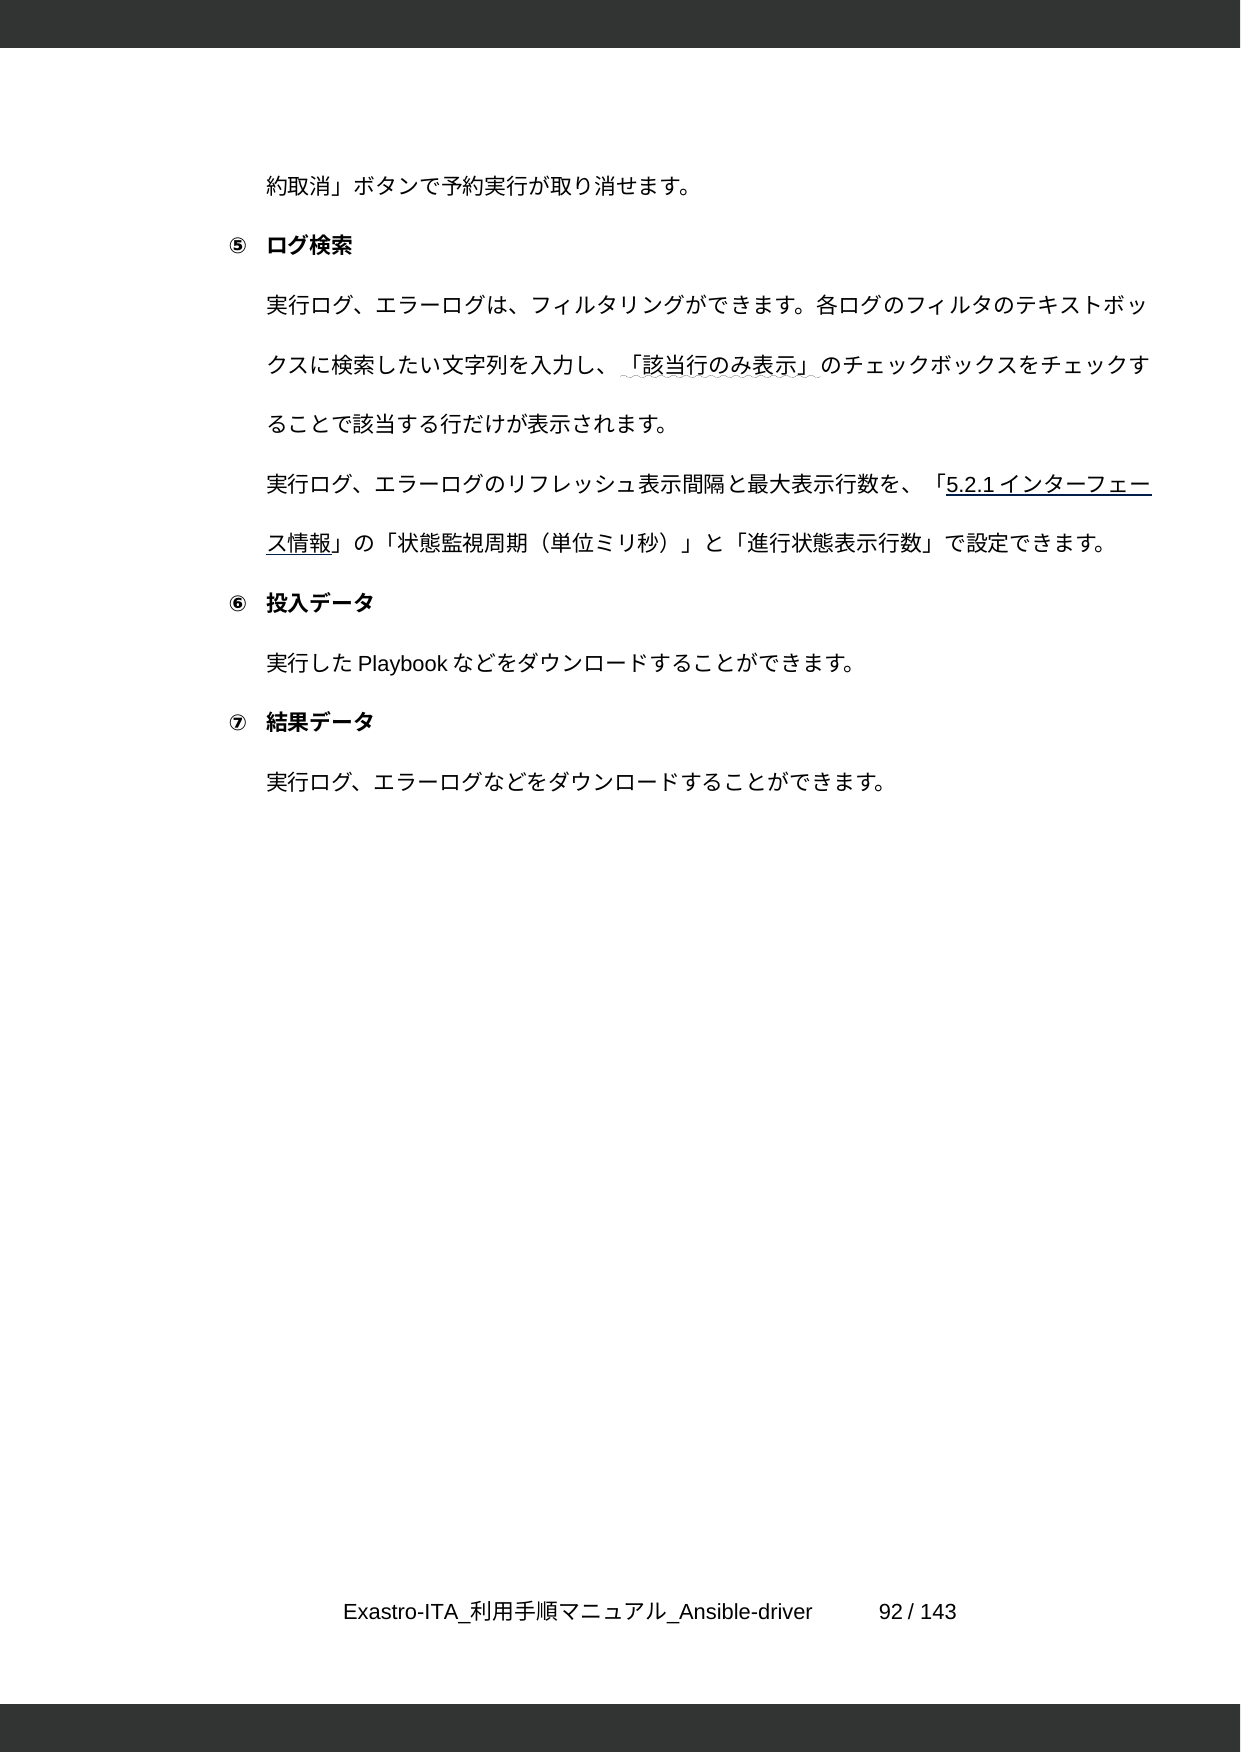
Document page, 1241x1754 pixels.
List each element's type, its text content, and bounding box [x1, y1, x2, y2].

picture [0, 0, 1241, 48]
list 結果データ 実行ログ、エラーログなどをダウンロードすることができます。 [228, 691, 1152, 810]
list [266, 155, 1152, 214]
picture [0, 1704, 1241, 1752]
list 投入データ 実行したPlaybookなどをダウンロードすることができます。 [228, 572, 1152, 691]
list ログ検索 実行ログ、エラーログは、フィルタリングができます。各ログのフィルタのテキストボックスに検索したい文字列を入力し、「該当行のみ表示」のチェックボックスをチェックすることで該当する行だけが表示されます。 実行ログ、エラーログのリフレッシュ表示間隔と最大表示行数を、「5.2.1インターフェース情報」の「状態監視周期（単位ミリ秒）」と「進行状態表示行数」で設定できます。 [228, 214, 1152, 572]
